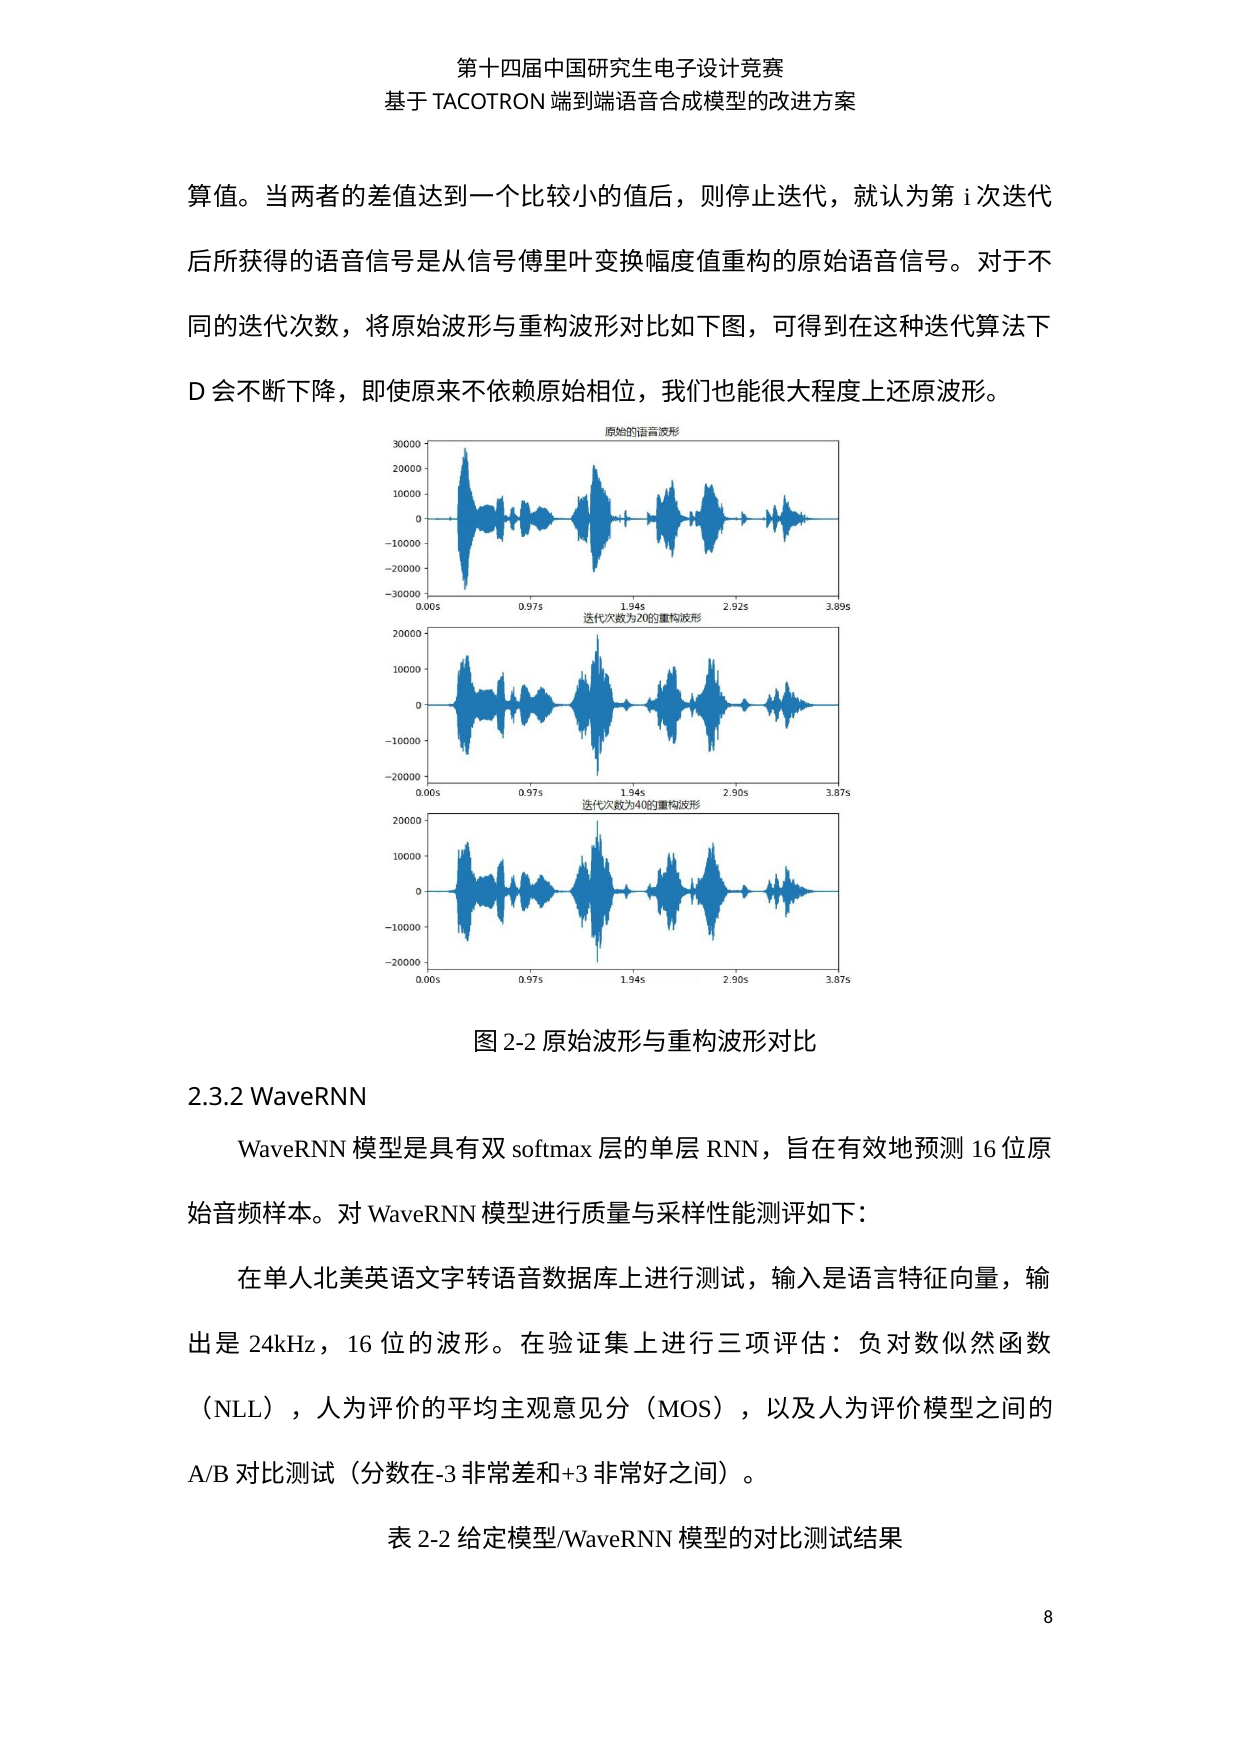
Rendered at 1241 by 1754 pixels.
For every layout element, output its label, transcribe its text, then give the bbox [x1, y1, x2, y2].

text 图2-2 原始波形与重构波形对比 [187, 1007, 1053, 1072]
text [187, 162, 1053, 422]
picture [384, 422, 856, 983]
text 在单人北美英语文字转语音数据库上进行测试，输入是语言特征向量，输出是24kHz，16位的波形。在验证集上进行三项评估：负对数似然函数（NLL），人为评价的平均主观意见分（MOS），以及人为评价模型之间的 A/B 对比测试（分数在-3非常差和+3非常好之间）。 [187, 1244, 1053, 1504]
text WaveRNN模型是具有双softmax层的单层RNN，旨在有效地预测16位原始音频样本。对WaveRNN模型进行质量与采样性能测评如下： [187, 1114, 1053, 1244]
subtitle 2.3.2 WaveRNN [187, 1072, 1053, 1114]
text 表2-2 给定模型/WaveRNN模型的对比测试结果 [187, 1504, 1053, 1569]
